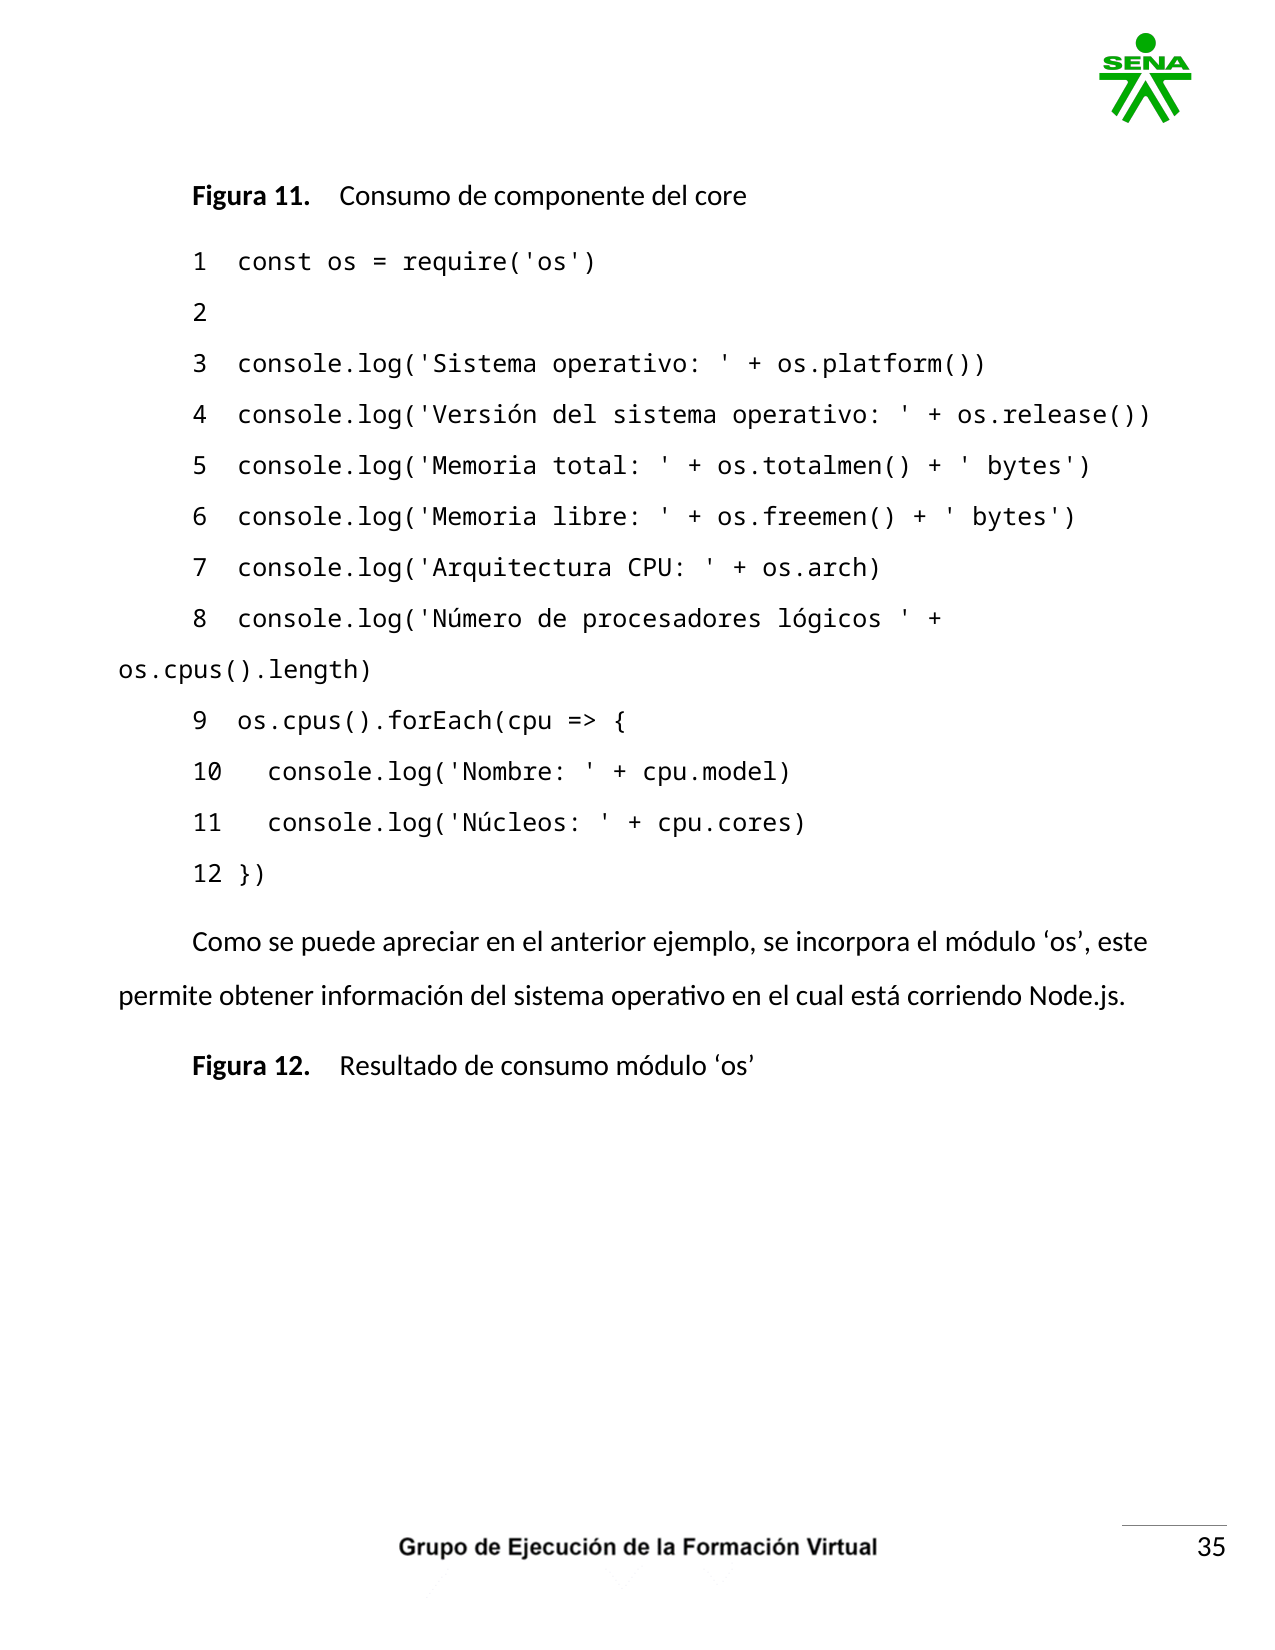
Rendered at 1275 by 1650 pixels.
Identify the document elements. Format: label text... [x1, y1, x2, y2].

text 6 console.log('Memoria libre: ' + os.freemen() + ' bytes') [118, 498, 1157, 532]
text 8 console.log('Número de procesadores lógicos ' + os.cpus().length) [118, 600, 1157, 686]
text 12 }) [118, 856, 1157, 890]
text Resultado de consumo módulo ‘os’ [192, 1047, 1157, 1082]
text 7 console.log('Arquitectura CPU: ' + os.arch) [118, 549, 1157, 583]
text 3 console.log('Sistema operativo: ' + os.platform()) [118, 345, 1157, 379]
text 5 console.log('Memoria total: ' + os.totalmen() + ' bytes') [118, 447, 1157, 481]
text Consumo de componente del core [192, 177, 1157, 213]
picture [0, 1486, 1275, 1598]
picture [1099, 33, 1192, 123]
text 10 console.log('Nombre: ' + cpu.model) [118, 753, 1157, 788]
text 9 os.cpus().forEach(cpu => { [118, 702, 1157, 737]
text 11 console.log('Núcleos: ' + cpu.cores) [118, 804, 1157, 839]
text 1 const os = require('os') [118, 243, 1157, 277]
text 2 [118, 294, 1157, 328]
text 4 console.log('Versión del sistema operativo: ' + os.release()) [118, 396, 1157, 430]
text Como se puede apreciar en el anterior ejemplo, se incorpora el módulo ‘os’, este permite obtener información del sistema operativo en el cual está corriendo Node.js. [118, 923, 1157, 1012]
